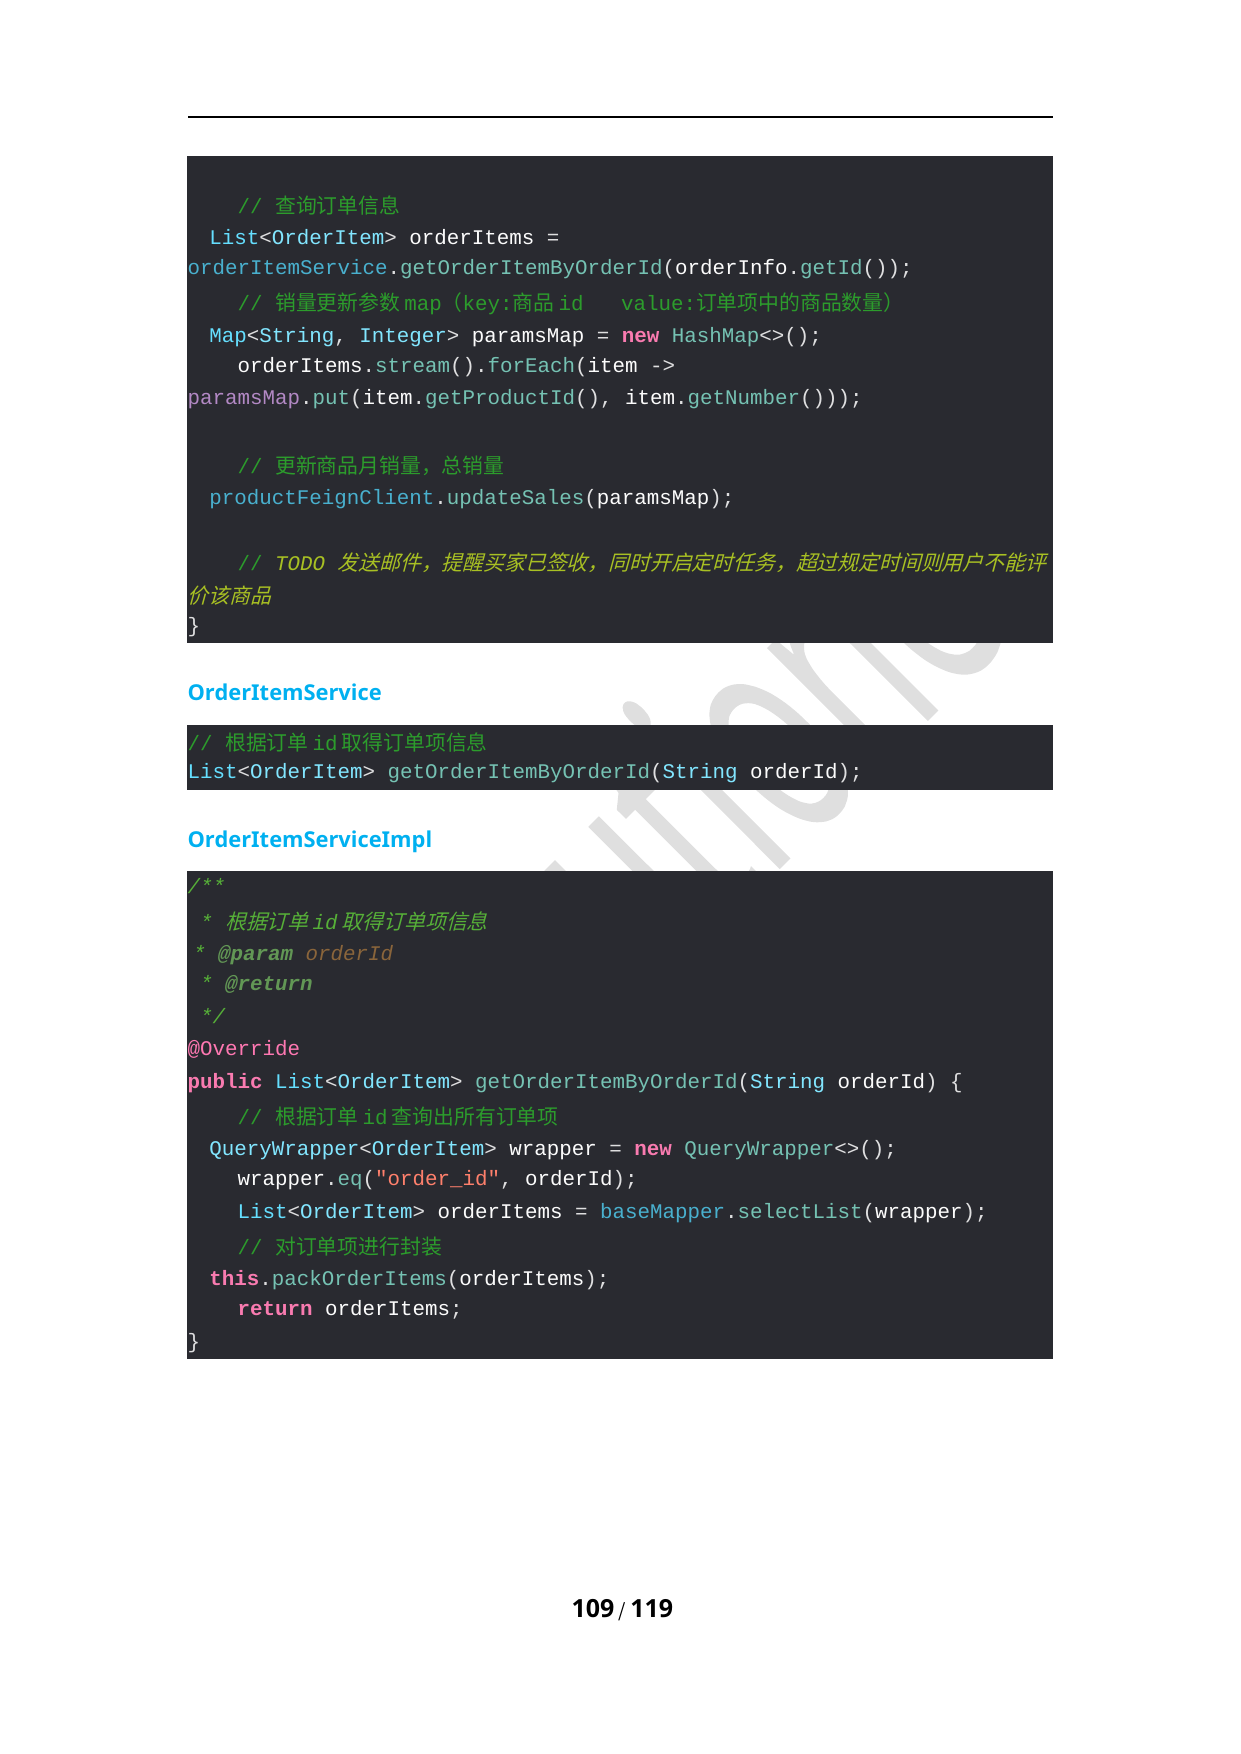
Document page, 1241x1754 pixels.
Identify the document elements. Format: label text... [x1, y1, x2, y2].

text // 根据订单id取得订单项信息 List<OrderItem> getOrderItemByOrderId(String orderId); [187, 725, 1053, 790]
text OrderItemService [187, 676, 1053, 708]
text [187, 156, 1053, 643]
text /** * 根据订单id取得订单项信息 * @param orderId * @return */ @Override public List<OrderItem> getOrderItemByOrderId(String orderId) { // 根据订单id查询出所有订单项 QueryWrapper<OrderItem> wrapper = new QueryWrapper<>(); wrapper.eq("order_id", orderId); List<OrderItem> orderItems = baseMapper.selectList(wrapper); // 对订单项进行封装 this.packOrderItems(orderItems); return orderItems; } [187, 871, 1053, 1359]
text OrderItemServiceImpl [187, 822, 1053, 855]
